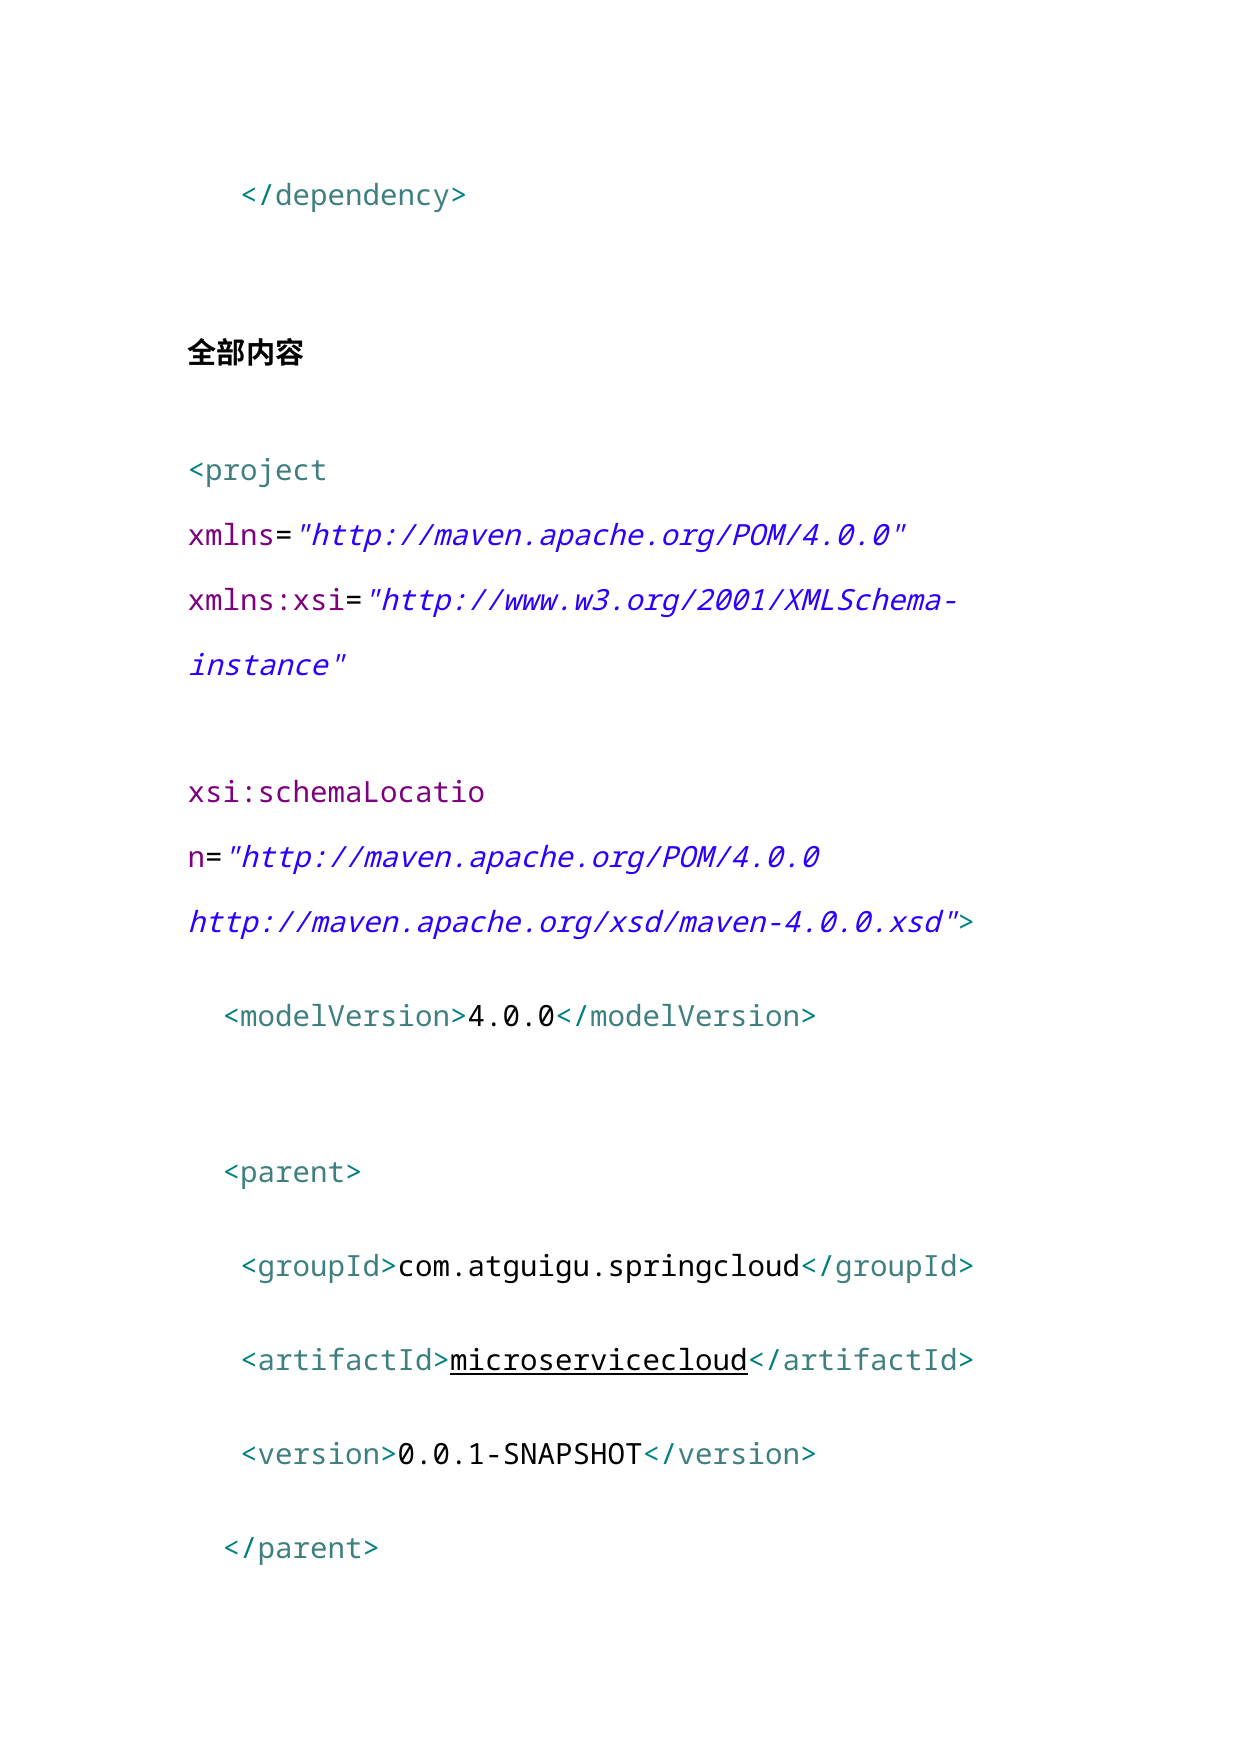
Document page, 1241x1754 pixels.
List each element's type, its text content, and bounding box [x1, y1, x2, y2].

text <version>0.0.1-SNAPSHOT</version> [187, 1421, 1053, 1486]
text <project xmlns="http://maven.apache.org/POM/4.0.0" xmlns:xsi="http://www.w3.org/2001/XMLSchema-instance" [187, 437, 1053, 697]
text <groupId>com.atguigu.springcloud</groupId> [187, 1232, 1053, 1297]
text xsi:schemaLocation="http://maven.apache.org/POM/4.0.0 http://maven.apache.org/xsd/maven-4.0.0.xsd"> [187, 726, 1053, 953]
text <parent> [187, 1138, 1053, 1203]
text 全部内容 [187, 318, 1053, 383]
text <artifactId>microservicecloud</artifactId> [187, 1327, 1053, 1392]
text </dependency> [187, 162, 1053, 227]
text <modelVersion>4.0.0</modelVersion> [187, 982, 1053, 1047]
text </parent> [187, 1515, 1053, 1580]
